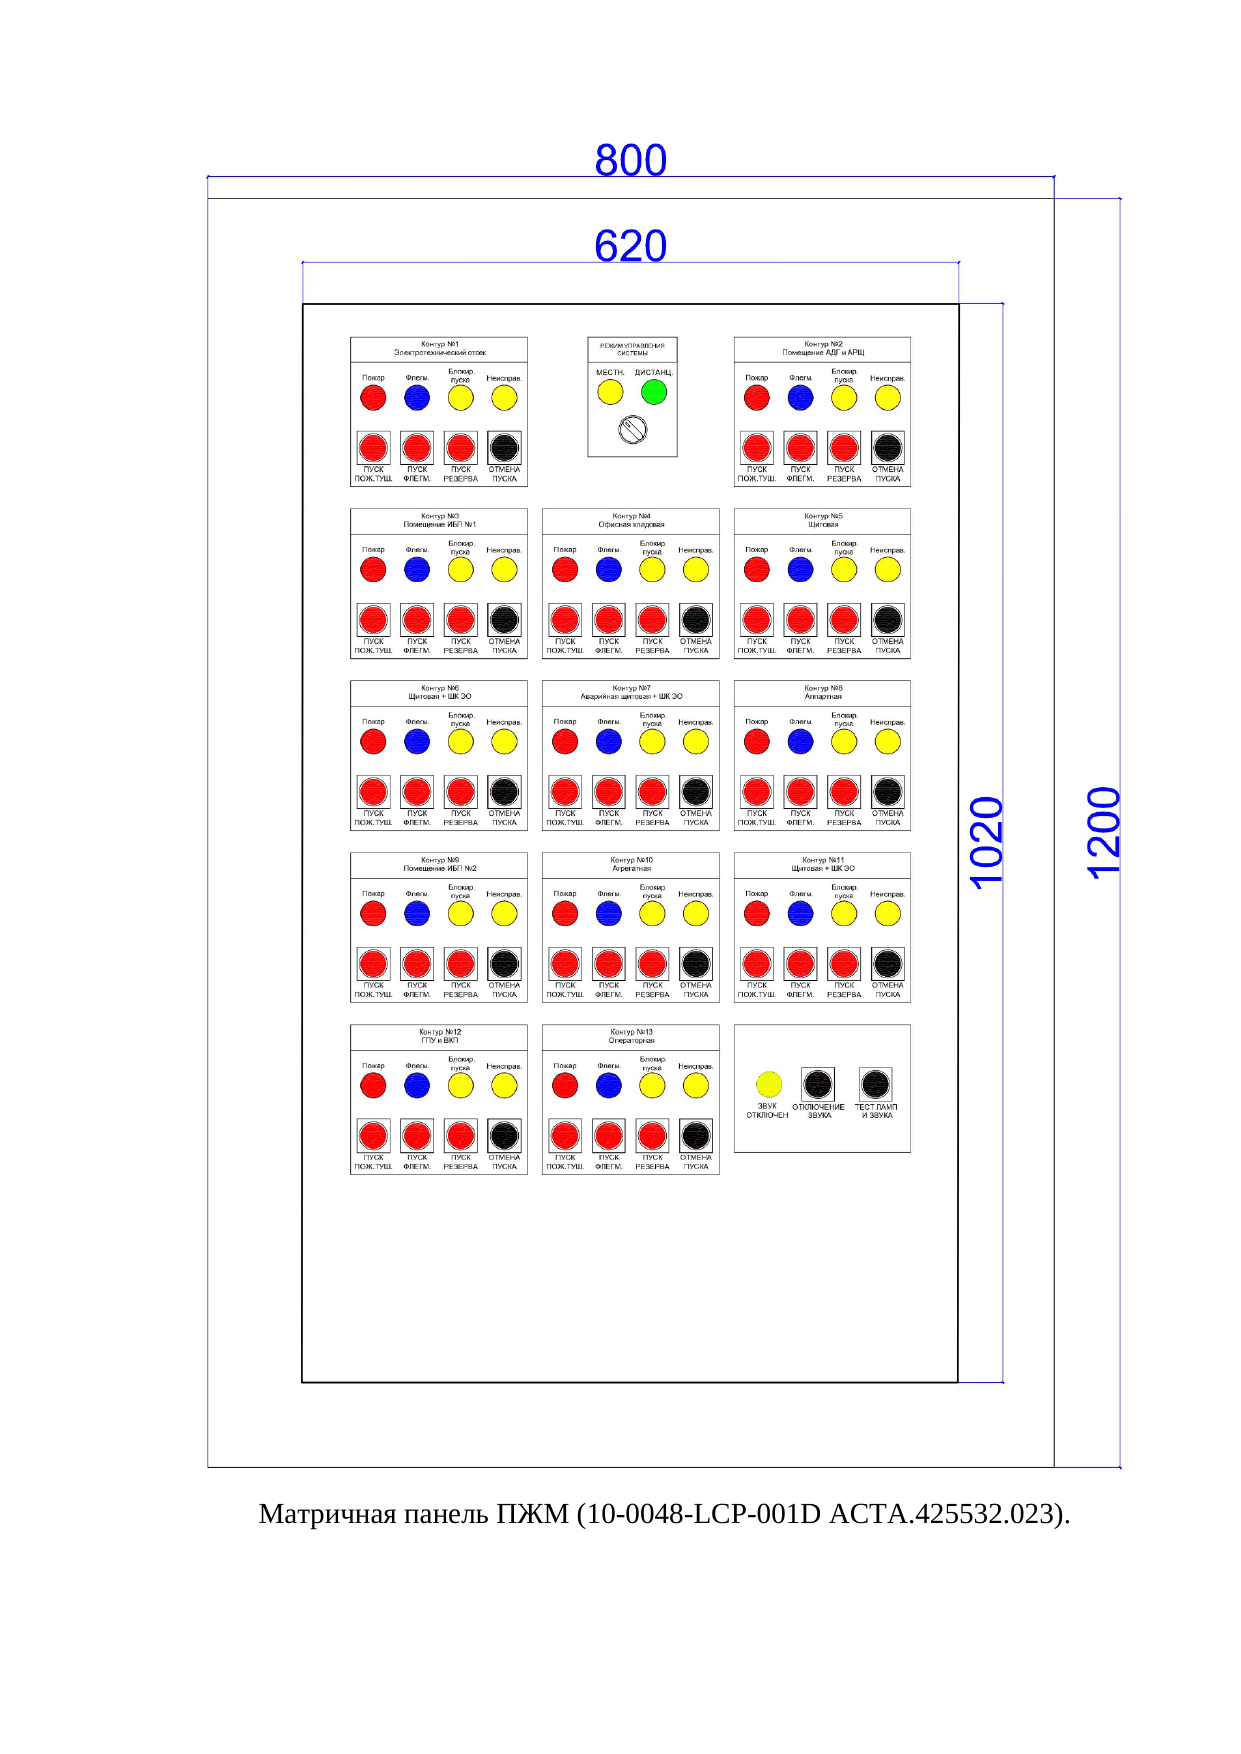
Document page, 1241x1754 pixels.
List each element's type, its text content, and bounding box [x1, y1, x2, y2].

picture [177, 118, 1152, 1497]
text Матричная панель ПЖМ (10-0048-LCP-001D АСТА.425532.023). [177, 1497, 1152, 1530]
